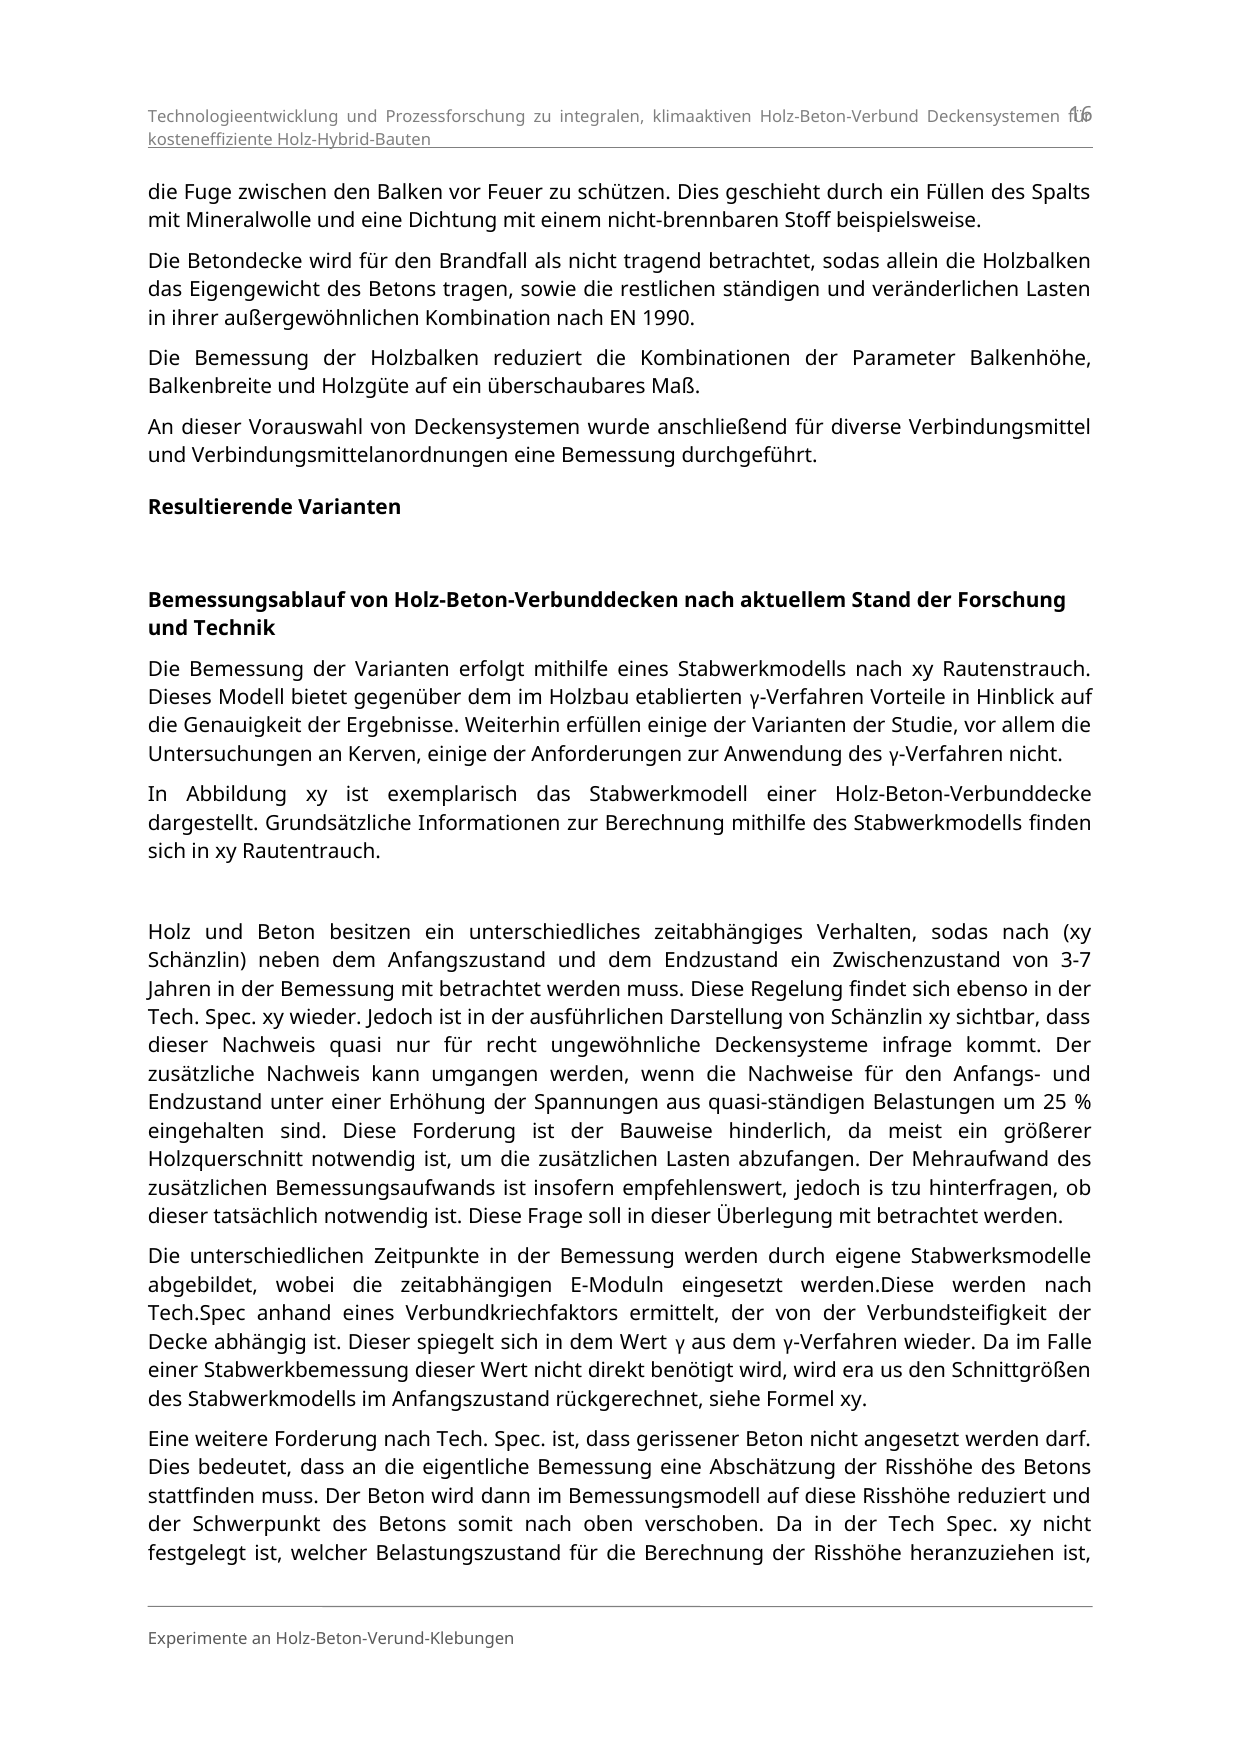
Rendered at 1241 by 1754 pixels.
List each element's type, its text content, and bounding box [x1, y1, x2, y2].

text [148, 177, 1092, 234]
text Die unterschiedlichen Zeitpunkte in der Bemessung werden durch eigene Stabwerksmodelle abgebildet, wobei die zeitabhängigen E-Moduln eingesetzt werden.Diese werden nach Tech.Spec anhand eines Verbundkriechfaktors ermittelt, der von der Verbundsteifigkeit der Decke abhängig ist. Dieser spiegelt sich in dem Wert γ aus dem γ-Verfahren wieder. Da im Falle einer Stabwerkbemessung dieser Wert nicht direkt benötigt wird, wird era us den Schnittgrößen des Stabwerkmodells im Anfangszustand rückgerechnet, siehe Formel xy. [148, 1242, 1092, 1412]
text Die Bemessung der Varianten erfolgt mithilfe eines Stabwerkmodells nach xy Rautenstrauch. Dieses Modell bietet gegenüber dem im Holzbau etablierten γ-Verfahren Vorteile in Hinblick auf die Genauigkeit der Ergebnisse. Weiterhin erfüllen einige der Varianten der Studie, vor allem die Untersuchungen an Kerven, einige der Anforderungen zur Anwendung des γ-Verfahren nicht. [148, 654, 1092, 767]
text Die Betondecke wird für den Brandfall als nicht tragend betrachtet, sodas allein die Holzbalken das Eigengewicht des Betons tragen, sowie die restlichen ständigen und veränderlichen Lasten in ihrer außergewöhnlichen Kombination nach EN 1990. [148, 246, 1092, 331]
subtitle Bemessungsablauf von Holz-Beton-Verbunddecken nach aktuellem Stand der Forschung und Technik [148, 585, 1092, 642]
text Die Bemessung der Holzbalken reduziert die Kombinationen der Parameter Balkenhöhe, Balkenbreite und Holzgüte auf ein überschaubares Maß. [148, 343, 1092, 400]
text Holz und Beton besitzen ein unterschiedliches zeitabhängiges Verhalten, sodas nach (xy Schänzlin) neben dem Anfangszustand und dem Endzustand ein Zwischenzustand von 3-7 Jahren in der Bemessung mit betrachtet werden muss. Diese Regelung findet sich ebenso in der Tech. Spec. xy wieder. Jedoch ist in der ausführlichen Darstellung von Schänzlin xy sichtbar, dass dieser Nachweis quasi nur für recht ungewöhnliche Deckensysteme infrage kommt. Der zusätzliche Nachweis kann umgangen werden, wenn die Nachweise für den Anfangs- und Endzustand unter einer Erhöhung der Spannungen aus quasi-ständigen Belastungen um 25 % eingehalten sind. Diese Forderung ist der Bauweise hinderlich, da meist ein größerer Holzquerschnitt notwendig ist, um die zusätzlichen Lasten abzufangen. Der Mehraufwand des zusätzlichen Bemessungsaufwands ist insofern empfehlenswert, jedoch is tzu hinterfragen, ob dieser tatsächlich notwendig ist. Diese Frage soll in dieser Überlegung mit betrachtet werden. [148, 917, 1092, 1230]
subtitle Resultierende Varianten [148, 492, 1092, 521]
text In Abbildung xy ist exemplarisch das Stabwerkmodell einer Holz-Beton-Verbunddecke dargestellt. Grundsätzliche Informationen zur Berechnung mithilfe des Stabwerkmodells finden sich in xy Rautentrauch. [148, 779, 1092, 865]
text An dieser Vorauswahl von Deckensystemen wurde anschließend für diverse Verbindungsmittel und Verbindungsmittelanordnungen eine Bemessung durchgeführt. [148, 412, 1092, 469]
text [148, 1424, 1092, 1566]
